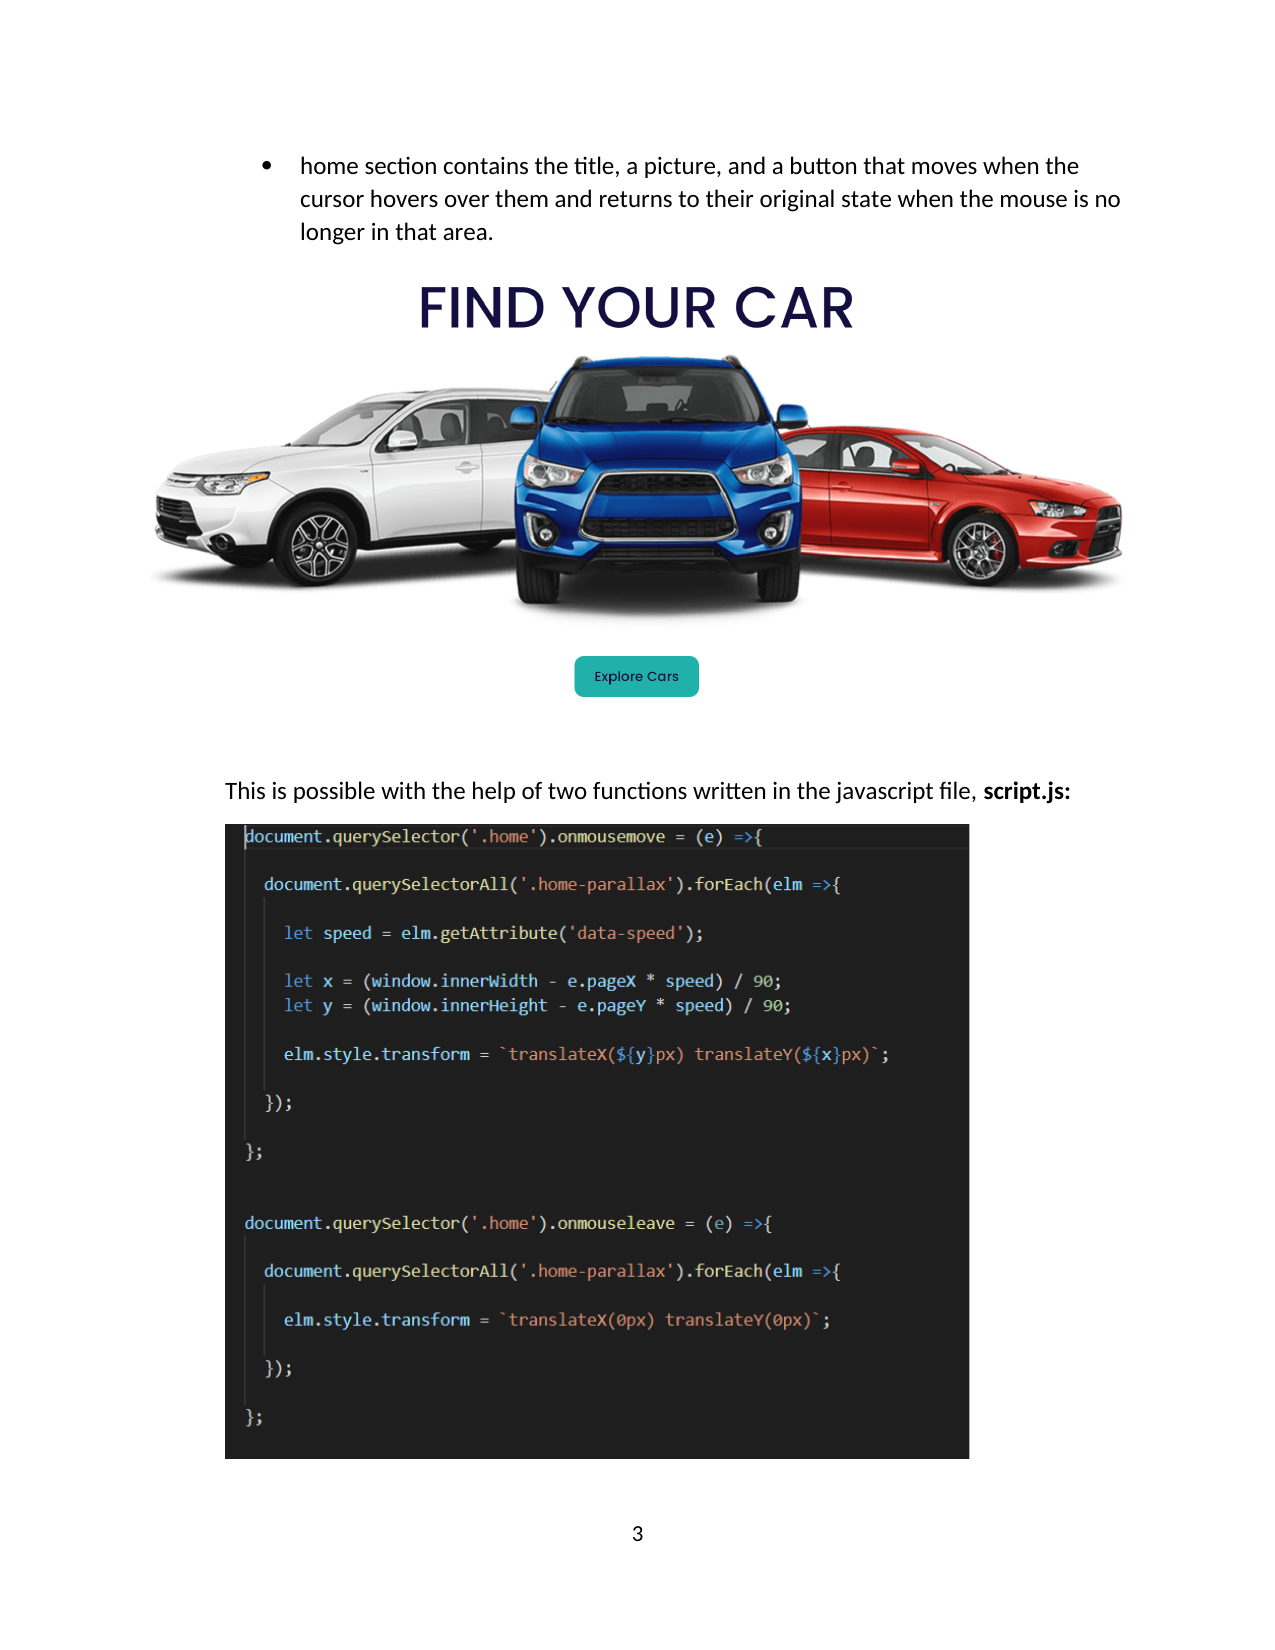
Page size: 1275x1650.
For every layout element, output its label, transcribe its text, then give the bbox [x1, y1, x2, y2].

list home section contains the title, a picture, and a button that moves when the cursor hovers over them and returns to their original state when the mouse is no longer in that area. [262, 150, 1125, 246]
picture [225, 824, 970, 1459]
text This is possible with the help of two functions written in the javascript file, script.js: [225, 745, 1125, 806]
picture [150, 265, 1125, 726]
